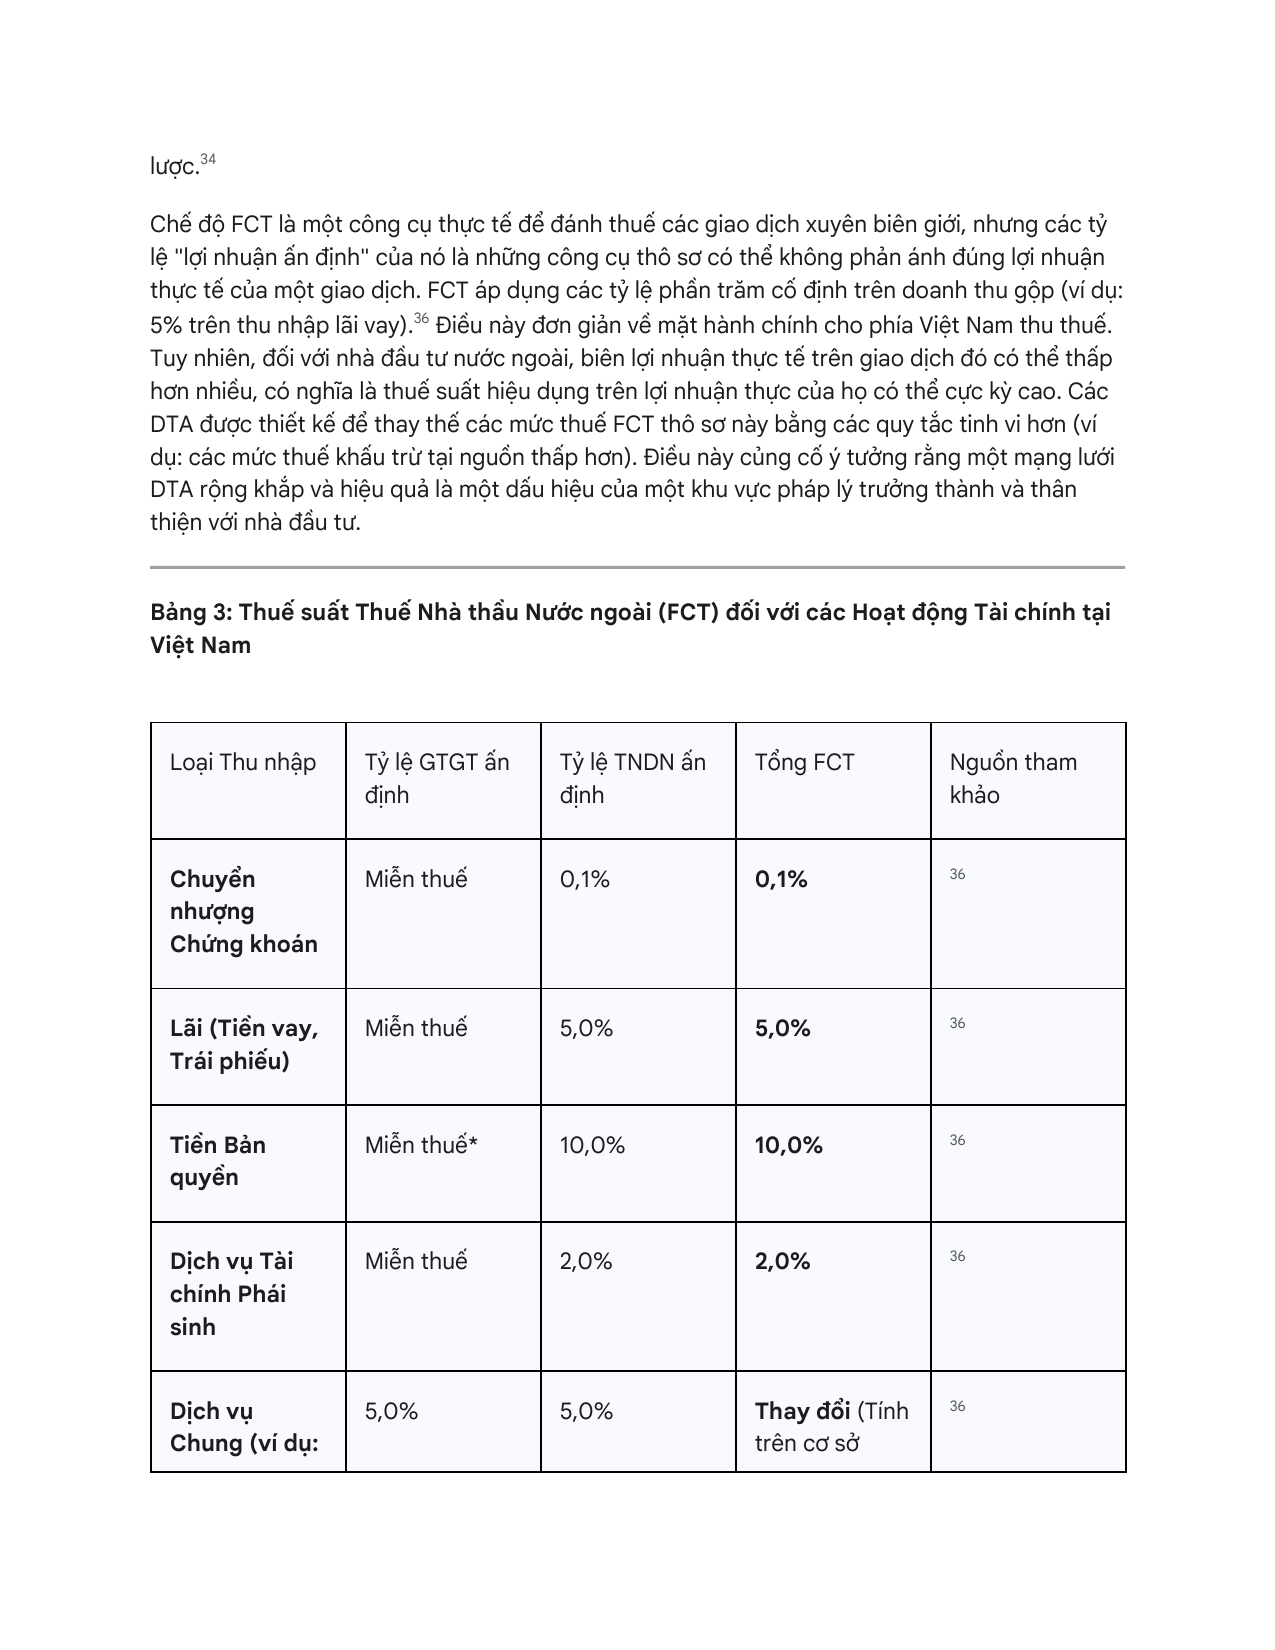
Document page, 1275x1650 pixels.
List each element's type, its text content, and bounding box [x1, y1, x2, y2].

table_cell Miễn thuế [347, 1223, 540, 1370]
table_cell 5,0% [542, 989, 735, 1104]
table_cell 5,0% [737, 989, 930, 1104]
table_header Loại Thu nhập [152, 723, 345, 838]
table_cell 5,0% [542, 1372, 735, 1471]
table_cell 36 [932, 989, 1125, 1104]
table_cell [152, 1372, 345, 1471]
table_cell Miễn thuế* [347, 1106, 540, 1221]
table_cell 10,0% [542, 1106, 735, 1221]
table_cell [737, 1372, 930, 1471]
table_cell 0,1% [542, 840, 735, 988]
table_cell Miễn thuế [347, 989, 540, 1104]
table_cell 36 [932, 1223, 1125, 1370]
table_cell Tiền Bản quyền [152, 1106, 345, 1221]
table_cell 0,1% [737, 840, 930, 988]
table_cell 36 [932, 1106, 1125, 1221]
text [150, 150, 1125, 181]
table_cell Miễn thuế [347, 840, 540, 988]
table_cell 5,0% [347, 1372, 540, 1471]
table_cell Lãi (Tiền vay, Trái phiếu) [152, 989, 345, 1104]
table_cell 2,0% [542, 1223, 735, 1370]
table_header Tỷ lệ GTGT ấn định [347, 723, 540, 838]
table_cell Chuyển nhượng Chứng khoán [152, 840, 345, 988]
table_cell Dịch vụ Tài chính Phái sinh [152, 1223, 345, 1370]
table_header Nguồn tham khảo [932, 723, 1125, 838]
table_cell 36 [932, 840, 1125, 988]
table_cell 36 [932, 1372, 1125, 1471]
text Bảng 3: Thuế suất Thuế Nhà thầu Nước ngoài (FCT) đối với các Hoạt động Tài chính tại Việt Nam [150, 569, 1125, 660]
table_header Tỷ lệ TNDN ấn định [542, 723, 735, 838]
table_cell 2,0% [737, 1223, 930, 1370]
table_cell 10,0% [737, 1106, 930, 1221]
table_header Tổng FCT [737, 723, 930, 838]
text Chế độ FCT là một công cụ thực tế để đánh thuế các giao dịch xuyên biên giới, nhưng các tỷ lệ "lợi nhuận ấn định" của nó là những công cụ thô sơ có thể không phản ánh đúng lợi nhuận thực tế của một giao dịch. FCT áp dụng các tỷ lệ phần trăm cố định trên doanh thu gộp (ví dụ: 5% trên thu nhập lãi vay).36 Điều này đơn giản về mặt hành chính cho phía Việt Nam thu thuế. Tuy nhiên, đối với nhà đầu tư nước ngoài, biên lợi nhuận thực tế trên giao dịch đó có thể thấp hơn nhiều, có nghĩa là thuế suất hiệu dụng trên lợi nhuận thực của họ có thể cực kỳ cao. Các DTA được thiết kế để thay thế các mức thuế FCT thô sơ này bằng các quy tắc tinh vi hơn (ví dụ: các mức thuế khấu trừ tại nguồn thấp hơn). Điều này củng cố ý tưởng rằng một mạng lưới DTA rộng khắp và hiệu quả là một dấu hiệu của một khu vực pháp lý trưởng thành và thân thiện với nhà đầu tư. [150, 211, 1125, 537]
